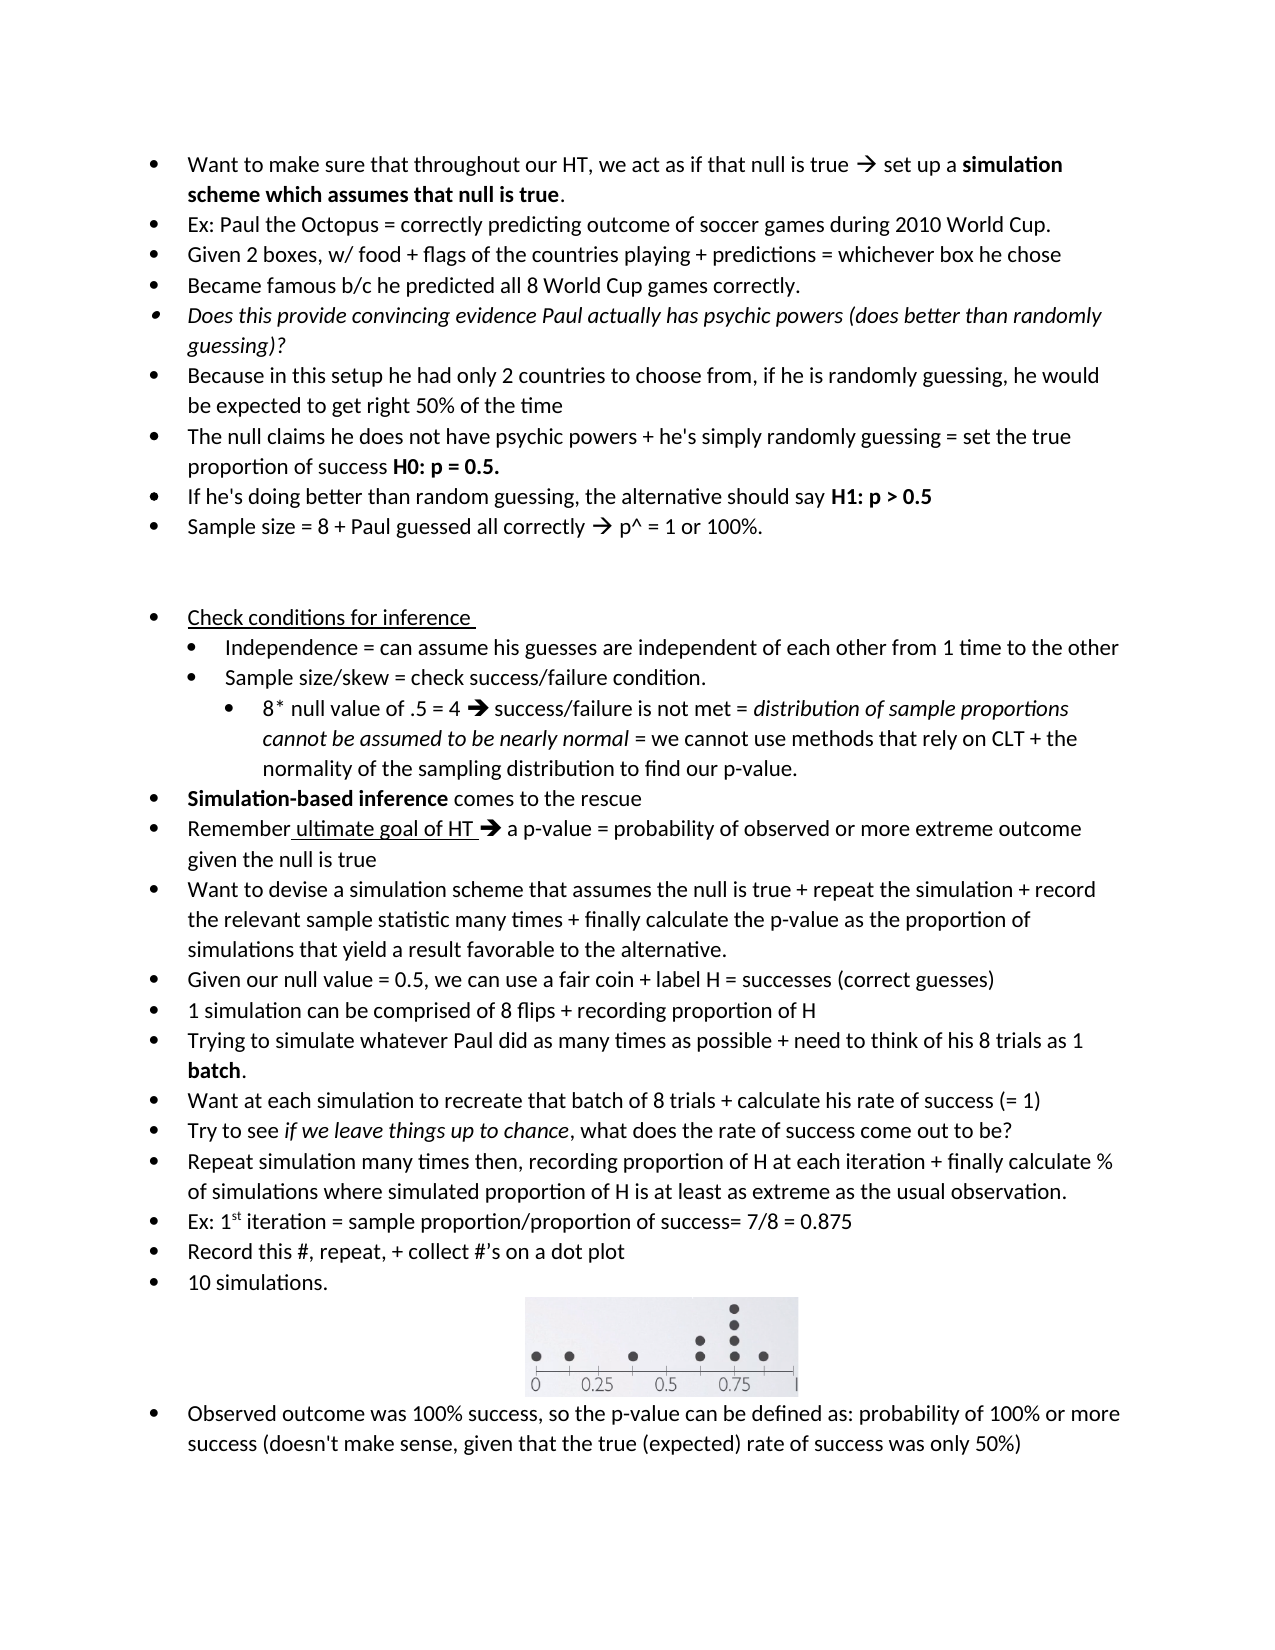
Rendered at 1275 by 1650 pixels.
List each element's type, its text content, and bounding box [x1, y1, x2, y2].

list Want to devise a simulation scheme that assumes the null is true + repeat the simulation + record the relevant sample statistic many times + finally calculate the p-value as the proportion of simulations that yield a result favorable to the alternative. [150, 875, 1125, 963]
list 10 simulations. [150, 1268, 1125, 1296]
list Record this #, repeat, + collect #’s on a dot plot [150, 1237, 1125, 1266]
list Ex: 1st iteration = sample proportion/proportion of success= 7/8 = 0.875 [150, 1207, 1125, 1235]
picture [525, 1297, 799, 1397]
list Sample size/skew = check success/failure condition. [187, 663, 1125, 692]
list If he's doing better than random guessing, the alternative should say H1: p > 0.5 [150, 482, 1125, 510]
list Want at each simulation to recreate that batch of 8 trials + calculate his rate of success (= 1) [150, 1086, 1125, 1114]
list Became famous b/c he predicted all 8 World Cup games correctly. [150, 271, 1125, 299]
list Try to see if we leave things up to chance, what does the rate of success come out to be? [150, 1117, 1125, 1145]
list The null claims he does not have psychic powers + he's simply randomly guessing = set the true proportion of success H0: p = 0.5. [150, 422, 1125, 480]
list Independence = can assume his guesses are independent of each other from 1 time to the other [187, 633, 1125, 661]
list 1 simulation can be comprised of 8 flips + recording proportion of H [150, 996, 1125, 1024]
list Repeat simulation many times then, recording proportion of H at each iteration + finally calculate % of simulations where simulated proportion of H is at least as extreme as the usual observation. [150, 1147, 1125, 1205]
list Because in this setup he had only 2 countries to choose from, if he is randomly guessing, he would be expected to get right 50% of the time [150, 361, 1125, 420]
list Remember ultimate goal of HT a p-value = probability of observed or more extreme outcome given the null is true [150, 814, 1125, 873]
list Want to make sure that throughout our HT, we act as if that null is true set up a simulation scheme which assumes that null is true. [150, 150, 1125, 208]
list Given our null value = 0.5, we can use a fair coin + label H = successes (correct guesses) [150, 966, 1125, 994]
list Sample size = 8 + Paul guessed all correctly p^ = 1 or 100%. [150, 512, 1125, 541]
list Simulation-based inference comes to the rescue [150, 784, 1125, 812]
list Trying to simulate whatever Paul did as many times as possible + need to think of his 8 trials as 1 batch. [150, 1026, 1125, 1084]
list Given 2 boxes, w/ food + flags of the countries playing + predictions = whichever box he chose [150, 241, 1125, 269]
list Ex: Paul the Octopus = correctly predicting outcome of soccer games during 2010 World Cup. [150, 210, 1125, 238]
list 8* null value of .5 = 4 success/failure is not met = distribution of sample proportions cannot be assumed to be nearly normal = we cannot use methods that rely on CLT + the normality of the sampling distribution to find our p-value. [225, 694, 1125, 782]
list Does this provide convincing evidence Paul actually has psychic powers (does better than randomly guessing)? [150, 301, 1125, 359]
list Observed outcome was 100% success, so the p-value can be defined as: probability of 100% or more success (doesn't make sense, given that the true (expected) rate of success was only 50%) [150, 1399, 1125, 1457]
list Check conditions for inference [150, 603, 1125, 631]
